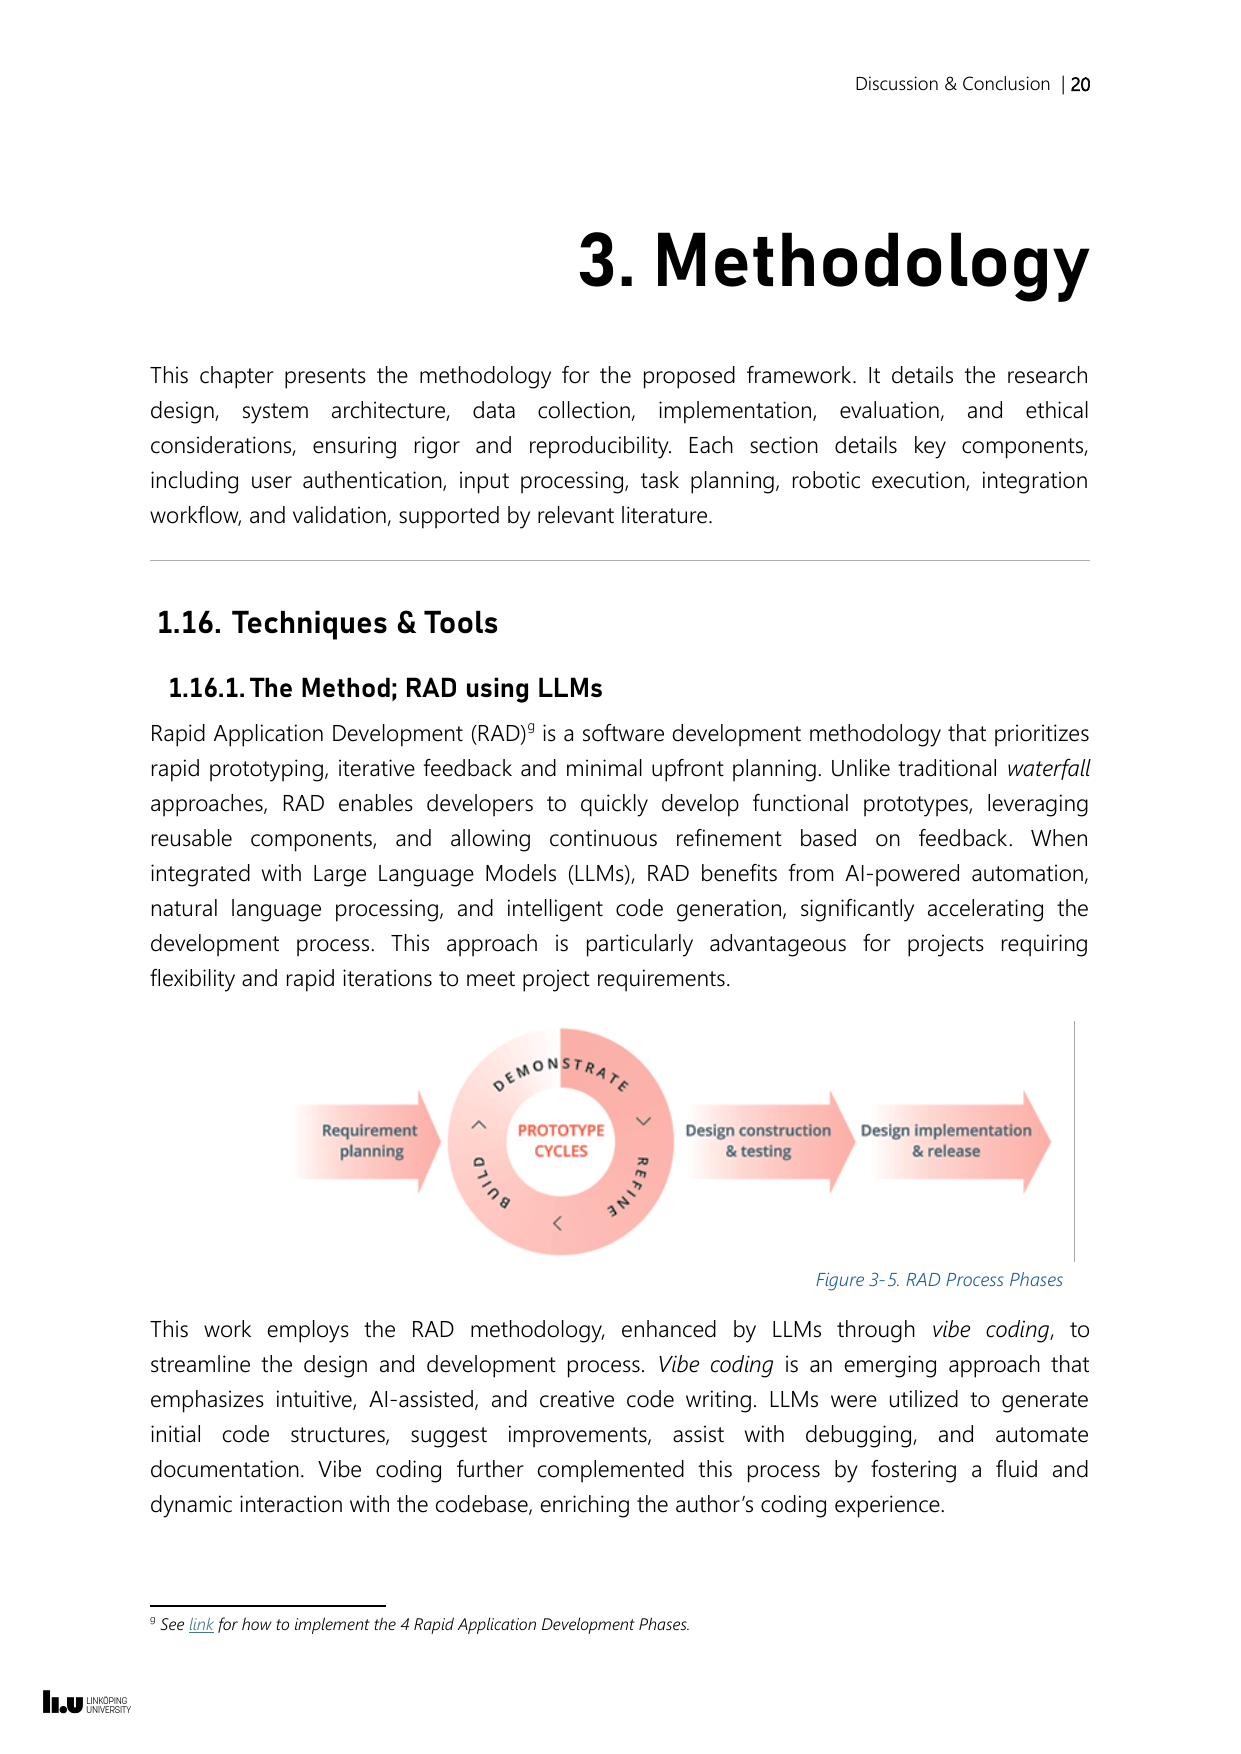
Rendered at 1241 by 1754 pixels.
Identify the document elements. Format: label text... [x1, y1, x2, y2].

picture [280, 1021, 1065, 1261]
picture [36, 1683, 138, 1720]
text This chapter presents the methodology for the proposed framework. It details the research design, system architecture, data collection, implementation, evaluation, and ethical considerations, ensuring rigor and reproducibility. Each section details key components, including user authentication, input processing, task planning, robotic execution, integration workflow, and validation, supported by relevant literature. [150, 358, 1090, 560]
text This work employs the RAD methodology, enhanced by LLMs through vibe coding, to streamline the design and development process. Vibe coding is an emerging approach that emphasizes intuitive, AI-assisted, and creative code writing. LLMs were utilized to generate initial code structures, suggest improvements, assist with debugging, and automate documentation. Vibe coding further complemented this process by fostering a fluid and dynamic interaction with the codebase, enriching the author’s coding experience. [150, 1312, 1090, 1518]
subtitle Methodology [381, 212, 1090, 302]
text Rapid Application Development (RAD) is a software development methodology that prioritizes rapid prototyping, iterative feedback and minimal upfront planning. Unlike traditional waterfall approaches, RAD enables developers to quickly develop functional prototypes, leveraging reusable components, and allowing continuous refinement based on feedback. When integrated with Large Language Models (LLMs), RAD benefits from AI-powered automation, natural language processing, and intelligent code generation, significantly accelerating the development process. This approach is particularly advantageous for projects requiring flexibility and rapid iterations to meet project requirements. [150, 716, 1090, 992]
subtitle The Method; RAD using LLMs [168, 671, 1090, 703]
subtitle Techniques & Tools [156, 603, 1090, 640]
